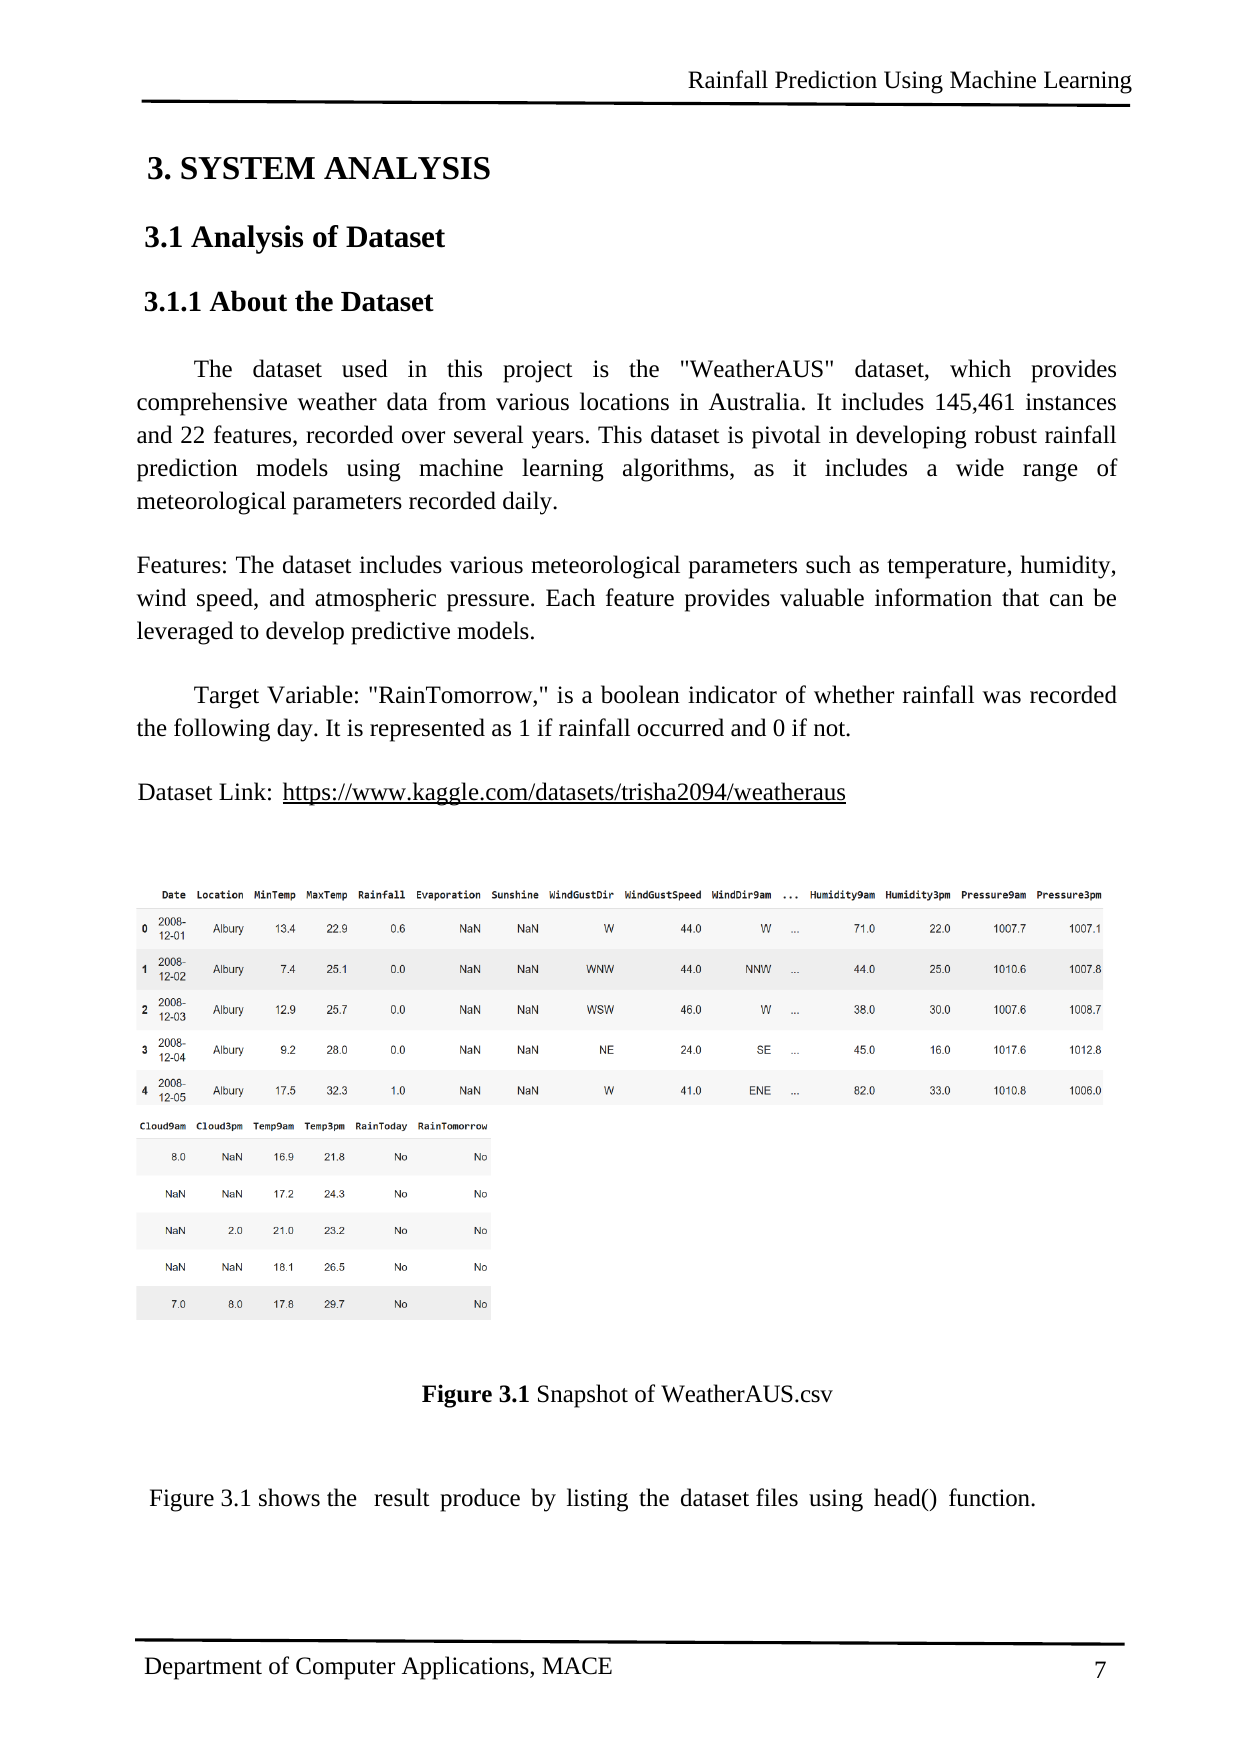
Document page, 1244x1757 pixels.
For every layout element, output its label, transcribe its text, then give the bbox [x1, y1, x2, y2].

text The dataset used in this project is the "WeatherAUS" dataset, which provides comprehensive weather data from various locations in Australia. It includes 145,461 instances and 22 features, recorded over several years. This dataset is pivotal in developing robust rainfall prediction models using machine learning algorithms, as it includes a wide range of meteorological parameters recorded daily. [136, 354, 1118, 515]
text 3.1 Analysis of Dataset [136, 218, 1118, 254]
text Dataset Link: https://www.kaggle.com/datasets/trisha2094/weatheraus [119, 777, 1118, 806]
text Figure 3.1 shows the result produce by listing the dataset files using head() function. [136, 1483, 1118, 1512]
text 3. SYSTEM ANALYSIS [131, 149, 1118, 187]
text Figure 3.1 Snapshot of WeatherAUS.csv [136, 1379, 1118, 1407]
picture [136, 882, 1104, 1105]
picture [136, 1108, 491, 1320]
text 3.1.1 About the Dataset [136, 284, 1118, 318]
text Features: The dataset includes various meteorological parameters such as temperature, humidity, wind speed, and atmospheric pressure. Each feature provides valuable information that can be leveraged to develop predictive models. [136, 550, 1118, 645]
text Target Variable: "RainTomorrow," is a boolean indicator of whether rainfall was recorded the following day. It is represented as 1 if rainfall occurred and 0 if not. [136, 680, 1118, 742]
